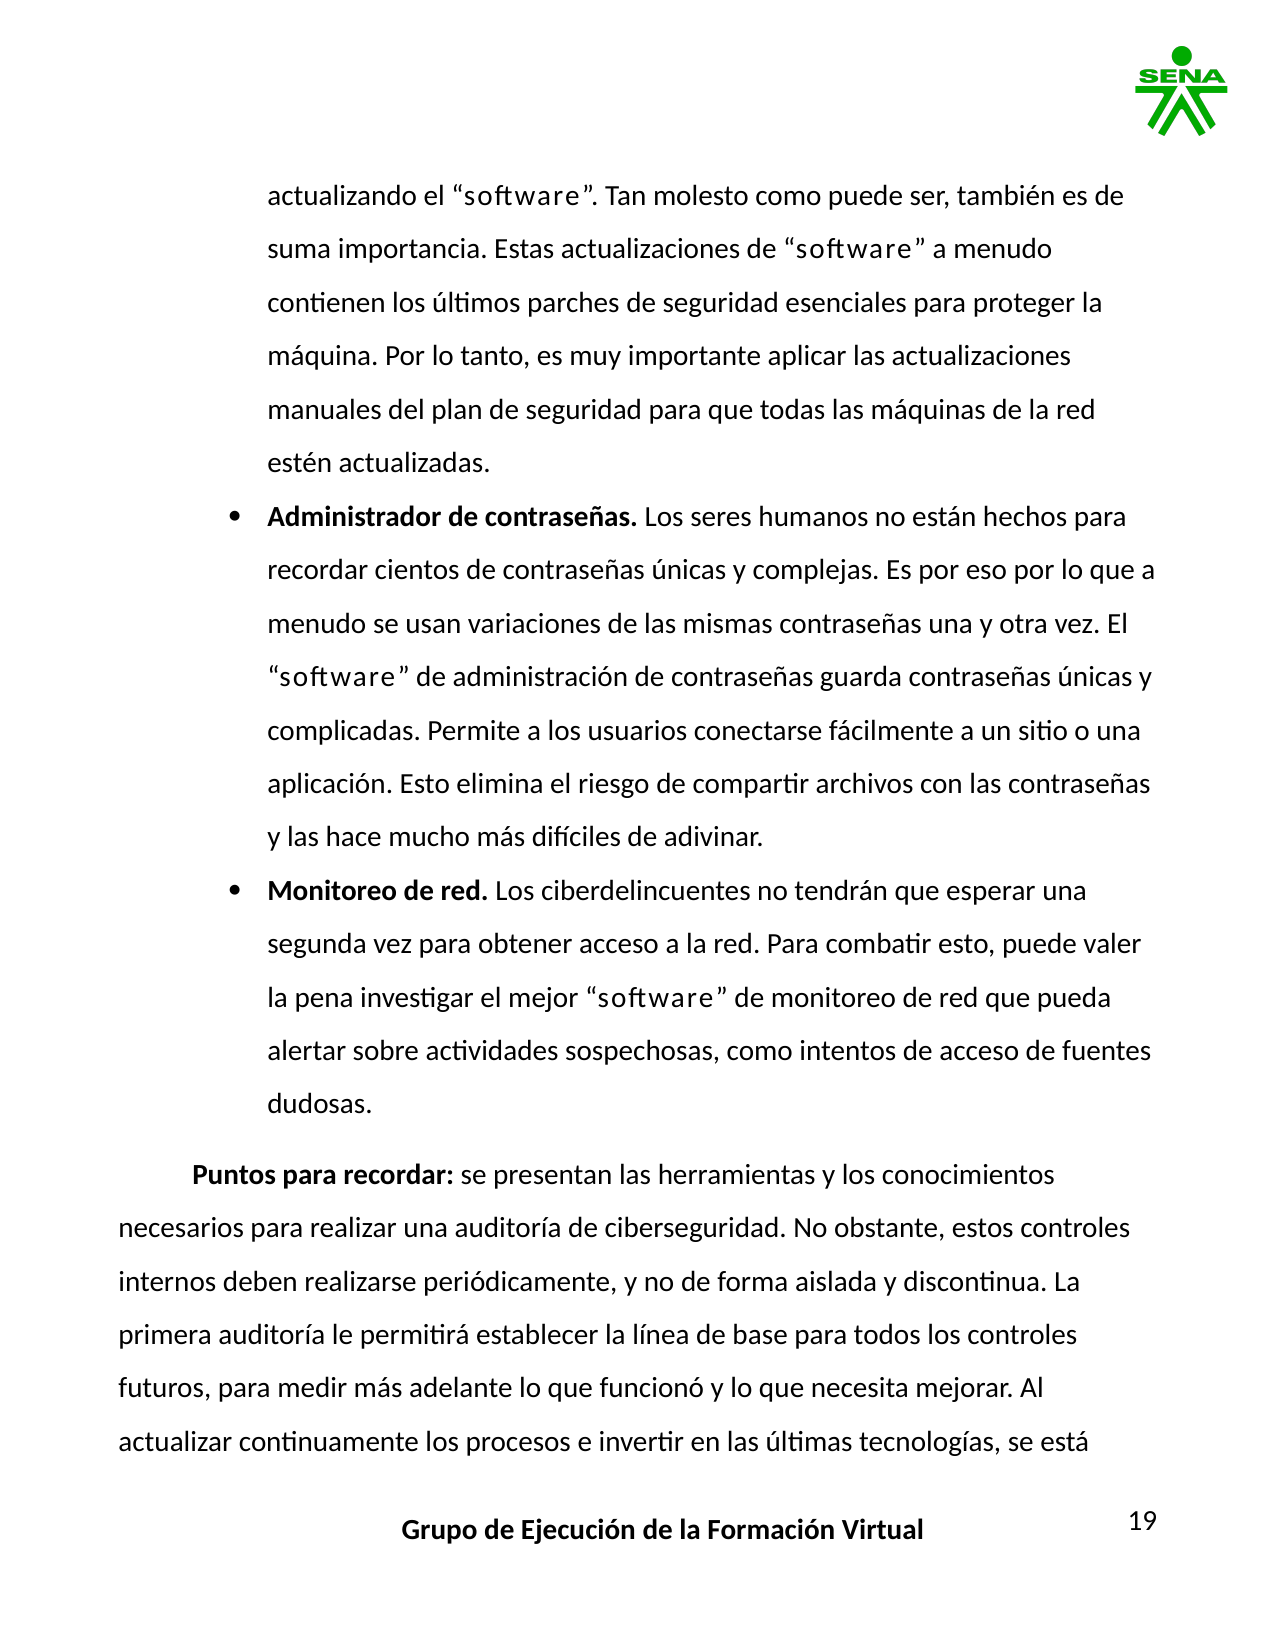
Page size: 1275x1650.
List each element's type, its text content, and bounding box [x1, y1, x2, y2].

picture [1135, 46, 1228, 136]
list Administrador de contraseñas. Los seres humanos no están hechos para recordar cientos de contraseñas únicas y complejas. Es por eso por lo que a menudo se usan variaciones de las mismas contraseñas una y otra vez. El “software” de administración de contraseñas guarda contraseñas únicas y complicadas. Permite a los usuarios conectarse fácilmente a un sitio o una aplicación. Esto elimina el riesgo de compartir archivos con las contraseñas y las hace mucho más difíciles de adivinar. [229, 498, 1157, 854]
list Monitoreo de red. Los ciberdelincuentes no tendrán que esperar una segunda vez para obtener acceso a la red. Para combatir esto, puede valer la pena investigar el mejor “software” de monitoreo de red que pueda alertar sobre actividades sospechosas, como intentos de acceso de fuentes dudosas. [229, 872, 1157, 1121]
